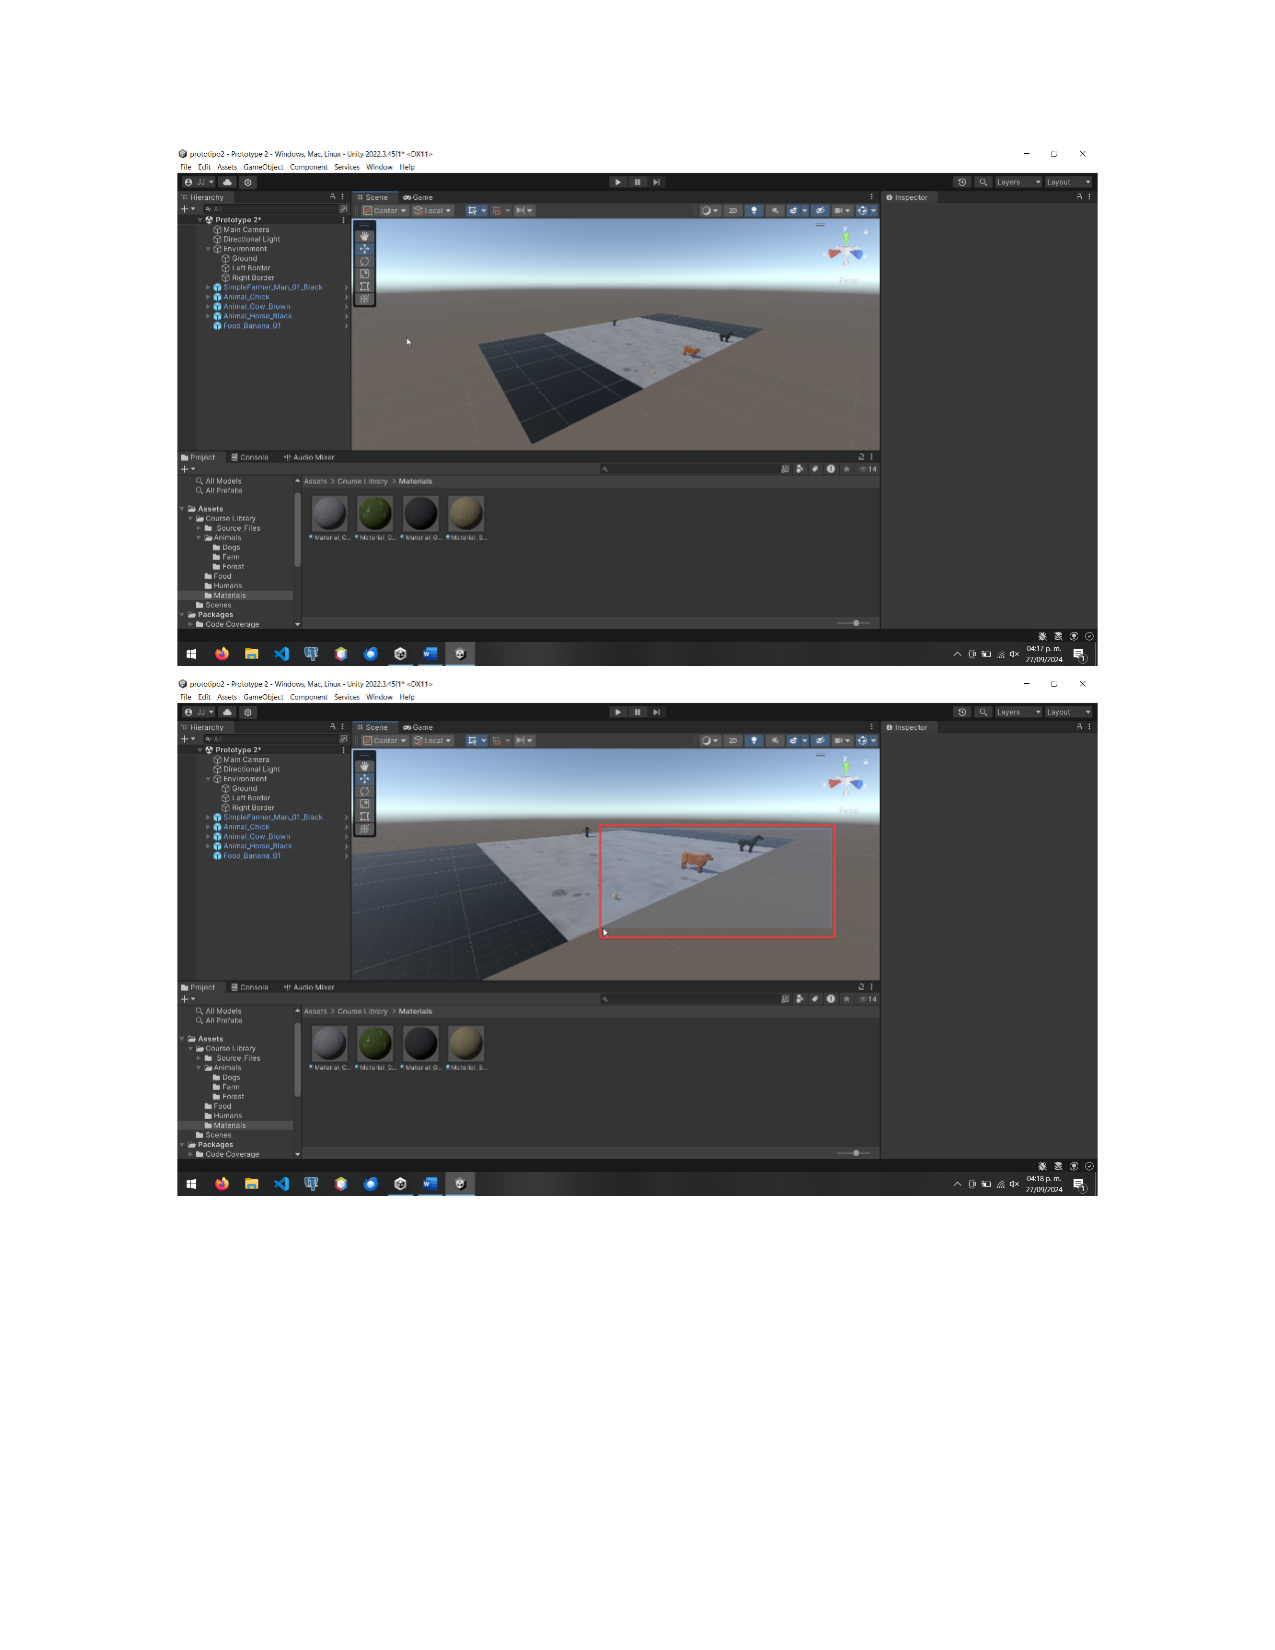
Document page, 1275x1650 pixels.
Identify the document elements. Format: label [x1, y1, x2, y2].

picture [177, 147, 1098, 666]
picture [177, 677, 1098, 1196]
